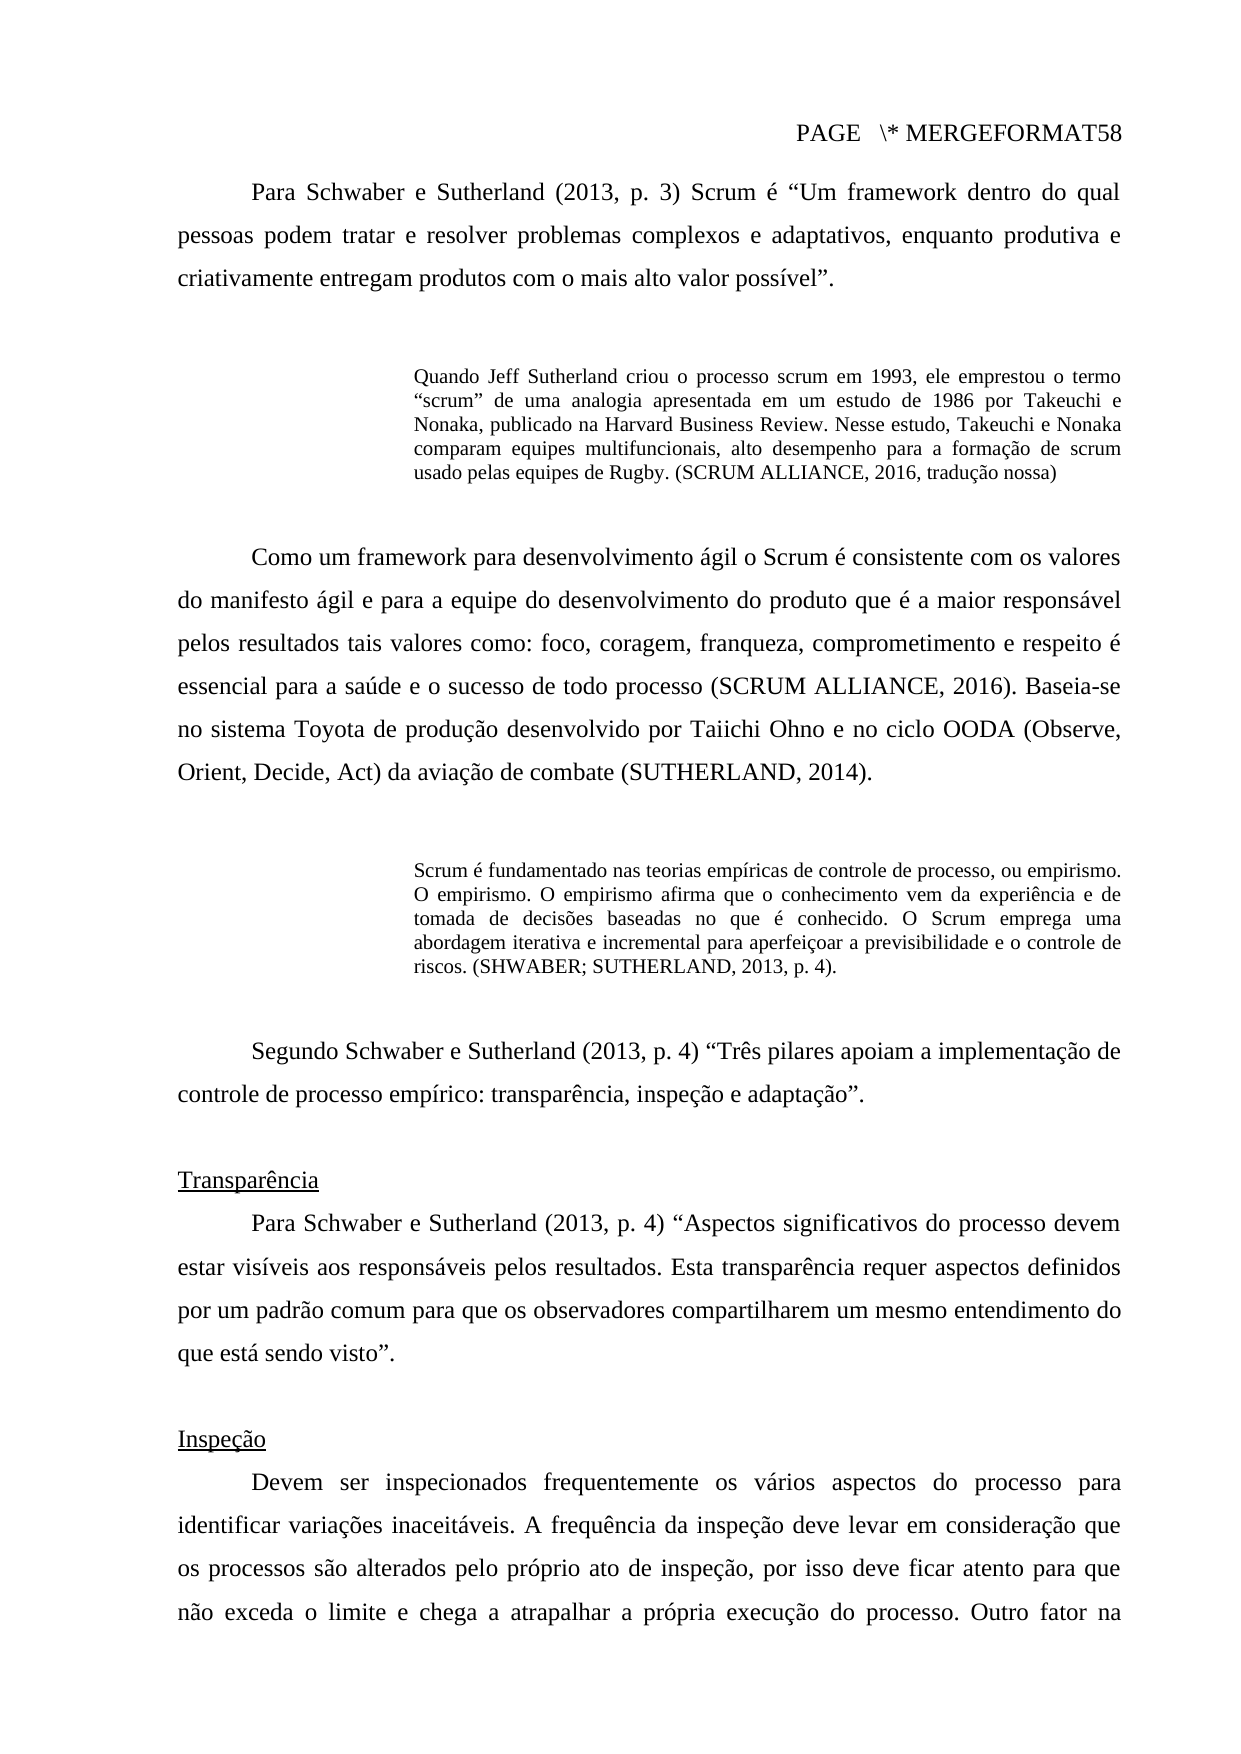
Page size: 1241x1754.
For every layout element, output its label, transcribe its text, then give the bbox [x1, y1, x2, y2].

text Para Schwaber e Sutherland (2013, p. 4) “Aspectos significativos do processo devem estar visíveis aos responsáveis pelos resultados. Esta transparência requer aspectos definidos por um padrão comum para que os observadores compartilharem um mesmo entendimento do que está sendo visto”. [177, 1208, 1122, 1367]
text Scrum é fundamentado nas teorias empíricas de controle de processo, ou empirismo. O empirismo. O empirismo afirma que o conhecimento vem da experiência e de tomada de decisões baseadas no que é conhecido. O Scrum emprega uma abordagem iterativa e incremental para aperfeiçoar a previsibilidade e o controle de riscos. (SHWABER; SUTHERLAND, 2013, p. 4). [413, 858, 1122, 978]
text Inspeção [177, 1424, 1122, 1453]
text Quando Jeff Sutherland criou o processo scrum em 1993, ele emprestou o termo “scrum” de uma analogia apresentada em um estudo de 1986 por Takeuchi e Nonaka, publicado na Harvard Business Review. Nesse estudo, Takeuchi e Nonaka comparam equipes multifuncionais, alto desempenho para a formação de scrum usado pelas equipes de Rugby. (SCRUM ALLIANCE, 2016, tradução nossa) [413, 364, 1122, 484]
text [177, 1467, 1122, 1625]
text Transparência [177, 1165, 1122, 1194]
text Segundo Schwaber e Sutherland (2013, p. 4) “Três pilares apoiam a implementação de controle de processo empírico: transparência, inspeção e adaptação”. [177, 1036, 1122, 1108]
text Para Schwaber e Sutherland (2013, p. 3) Scrum é “Um framework dentro do qual pessoas podem tratar e resolver problemas complexos e adaptativos, enquanto produtiva e criativamente entregam produtos com o mais alto valor possível”. [177, 177, 1122, 292]
text Como um framework para desenvolvimento ágil o Scrum é consistente com os valores do manifesto ágil e para a equipe do desenvolvimento do produto que é a maior responsável pelos resultados tais valores como: foco, coragem, franqueza, comprometimento e respeito é essencial para a saúde e o sucesso de todo processo (SCRUM ALLIANCE, 2016). Baseia-se no sistema Toyota de produção desenvolvido por Taiichi Ohno e no ciclo OODA (Observe, Orient, Decide, Act) da aviação de combate (SUTHERLAND, 2014). [177, 542, 1122, 786]
